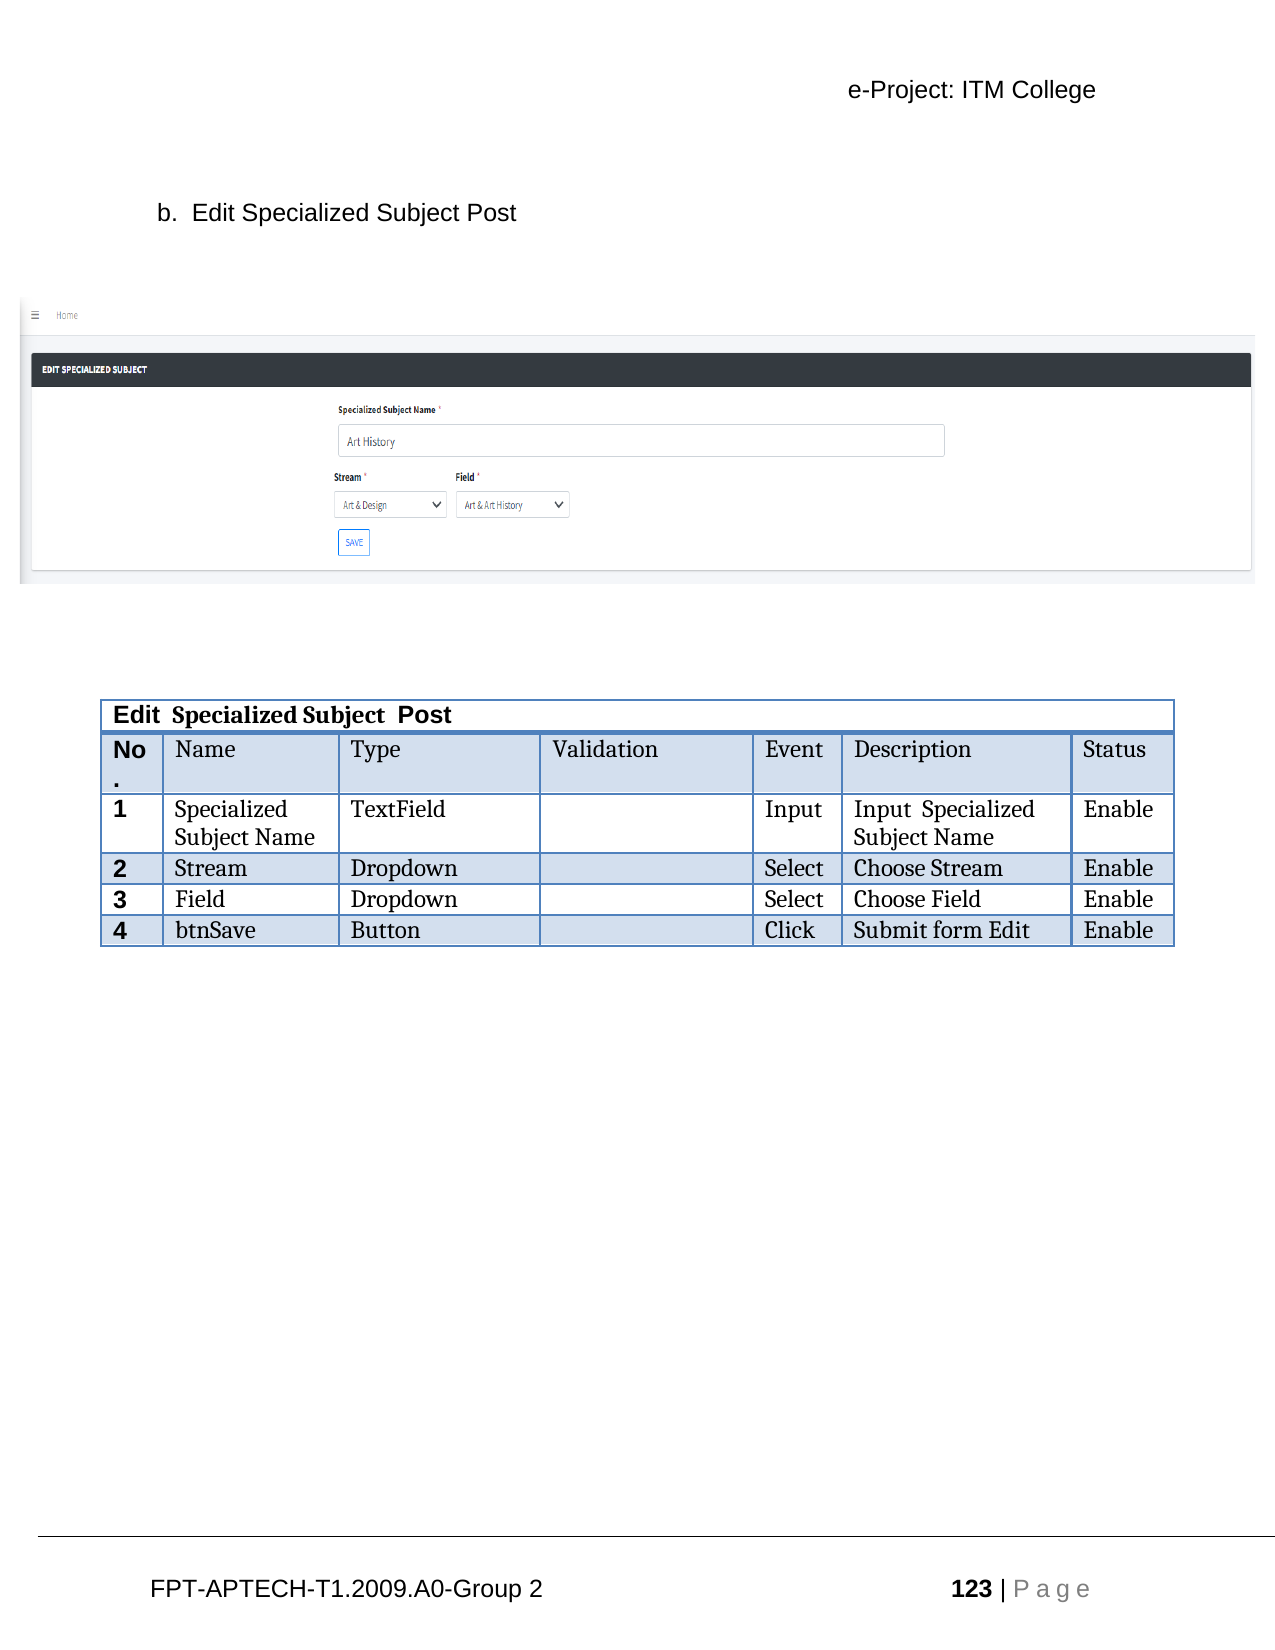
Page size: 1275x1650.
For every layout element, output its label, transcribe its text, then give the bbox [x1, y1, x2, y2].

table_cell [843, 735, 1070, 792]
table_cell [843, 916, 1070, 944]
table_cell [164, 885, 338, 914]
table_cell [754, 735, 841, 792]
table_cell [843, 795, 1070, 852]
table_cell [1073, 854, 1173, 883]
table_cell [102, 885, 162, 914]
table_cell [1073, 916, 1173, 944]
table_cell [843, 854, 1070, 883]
text b. Edit Specialized Subject Post [150, 198, 1125, 226]
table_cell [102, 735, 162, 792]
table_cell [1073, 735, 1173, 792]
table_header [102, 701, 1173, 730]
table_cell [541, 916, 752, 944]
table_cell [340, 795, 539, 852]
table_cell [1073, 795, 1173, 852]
picture [19, 297, 1256, 584]
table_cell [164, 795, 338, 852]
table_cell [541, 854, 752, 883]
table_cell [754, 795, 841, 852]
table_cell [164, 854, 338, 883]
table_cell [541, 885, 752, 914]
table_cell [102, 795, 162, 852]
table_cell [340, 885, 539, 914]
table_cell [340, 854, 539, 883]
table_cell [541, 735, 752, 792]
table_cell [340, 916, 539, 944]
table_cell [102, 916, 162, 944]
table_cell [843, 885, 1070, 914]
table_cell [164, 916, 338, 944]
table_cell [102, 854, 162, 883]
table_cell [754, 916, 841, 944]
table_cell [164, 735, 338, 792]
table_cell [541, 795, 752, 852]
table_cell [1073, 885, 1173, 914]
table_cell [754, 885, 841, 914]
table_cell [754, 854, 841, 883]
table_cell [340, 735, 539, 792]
